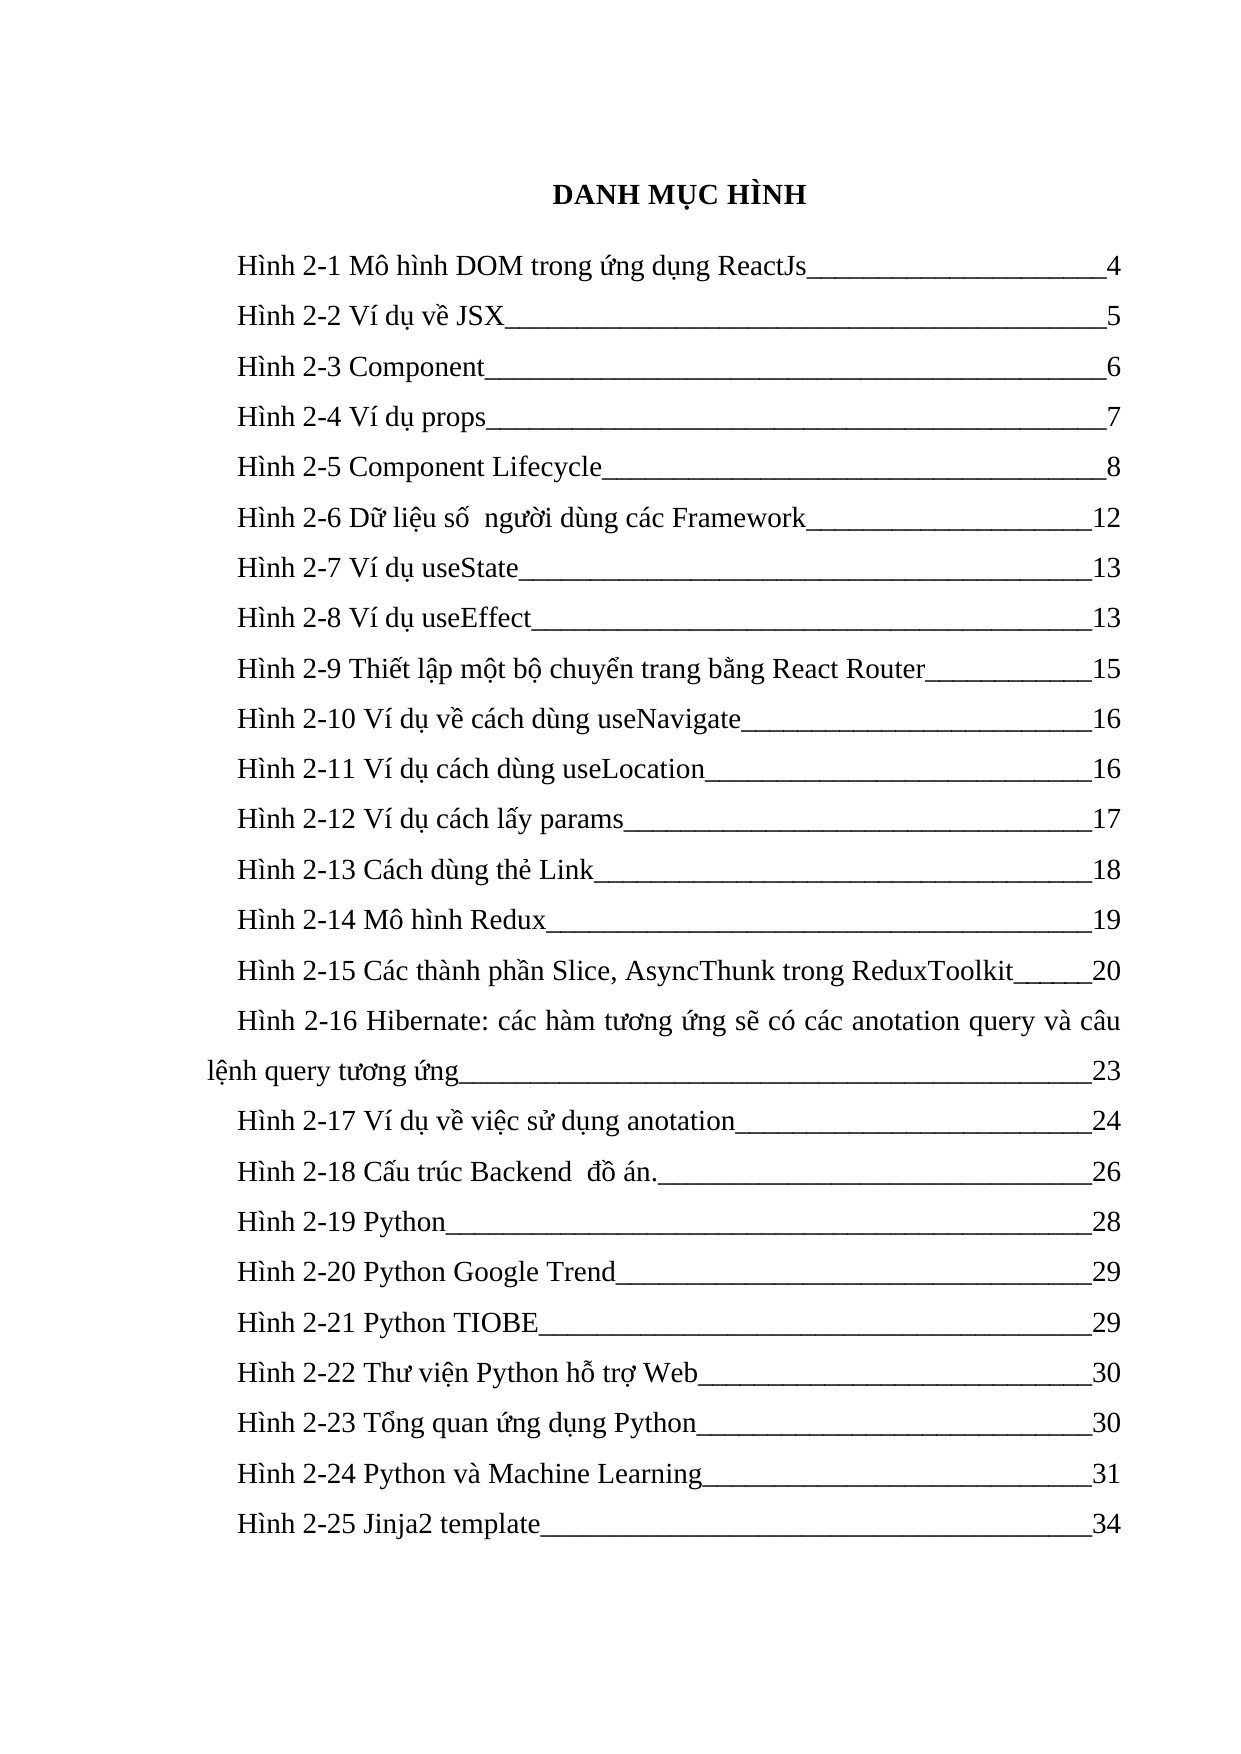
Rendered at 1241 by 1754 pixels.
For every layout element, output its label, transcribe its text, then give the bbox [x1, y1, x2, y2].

text Hình 2-15 Các thành phần Slice, AsyncThunk trong ReduxToolkit 20 [207, 953, 1122, 986]
text Hình 2-11 Ví dụ cách dùng useLocation 16 [207, 751, 1122, 785]
text Hình 2-20 Python Google Trend 29 [207, 1254, 1122, 1288]
text Hình 2-1 Mô hình DOM trong ứng dụng ReactJs 4 [207, 248, 1122, 282]
text Hình 2-2 Ví dụ về JSX 5 [207, 298, 1122, 332]
text Hình 2-17 Ví dụ về việc sử dụng anotation 24 [207, 1103, 1122, 1137]
title DANH MỤC HÌNH [207, 177, 1122, 211]
text Hình 2-22 Thư viện Python hỗ trợ Web 30 [207, 1355, 1122, 1389]
text Hình 2-12 Ví dụ cách lấy params 17 [207, 802, 1122, 835]
text Hình 2-25 Jinja2 template 34 [207, 1506, 1122, 1539]
text Hình 2-10 Ví dụ về cách dùng useNavigate 16 [207, 701, 1122, 734]
text Hình 2-5 Component Lifecycle 8 [207, 449, 1122, 483]
text Hình 2-6 Dữ liệu số người dùng các Framework 12 [207, 500, 1122, 533]
text Hình 2-14 Mô hình Redux 19 [207, 902, 1122, 936]
text Hình 2-13 Cách dùng thẻ Link 18 [207, 852, 1122, 886]
text Hình 2-19 Python 28 [207, 1204, 1122, 1238]
text Hình 2-8 Ví dụ useEffect 13 [207, 600, 1122, 634]
text Hình 2-4 Ví dụ props 7 [207, 399, 1122, 433]
text Hình 2-21 Python TIOBE 29 [207, 1305, 1122, 1338]
text Hình 2-24 Python và Machine Learning 31 [207, 1456, 1122, 1489]
text Hình 2-16 Hibernate: các hàm tương ứng sẽ có các anotation query và câu lệnh query tương ứng 23 [207, 1003, 1122, 1087]
text Hình 2-23 Tổng quan ứng dụng Python 30 [207, 1405, 1122, 1439]
text Hình 2-9 Thiết lập một bộ chuyển trang bằng React Router 15 [207, 651, 1122, 684]
text Hình 2-7 Ví dụ useState 13 [207, 550, 1122, 584]
text Hình 2-3 Component 6 [207, 349, 1122, 382]
text Hình 2-18 Cấu trúc Backend đồ án. 26 [207, 1154, 1122, 1187]
